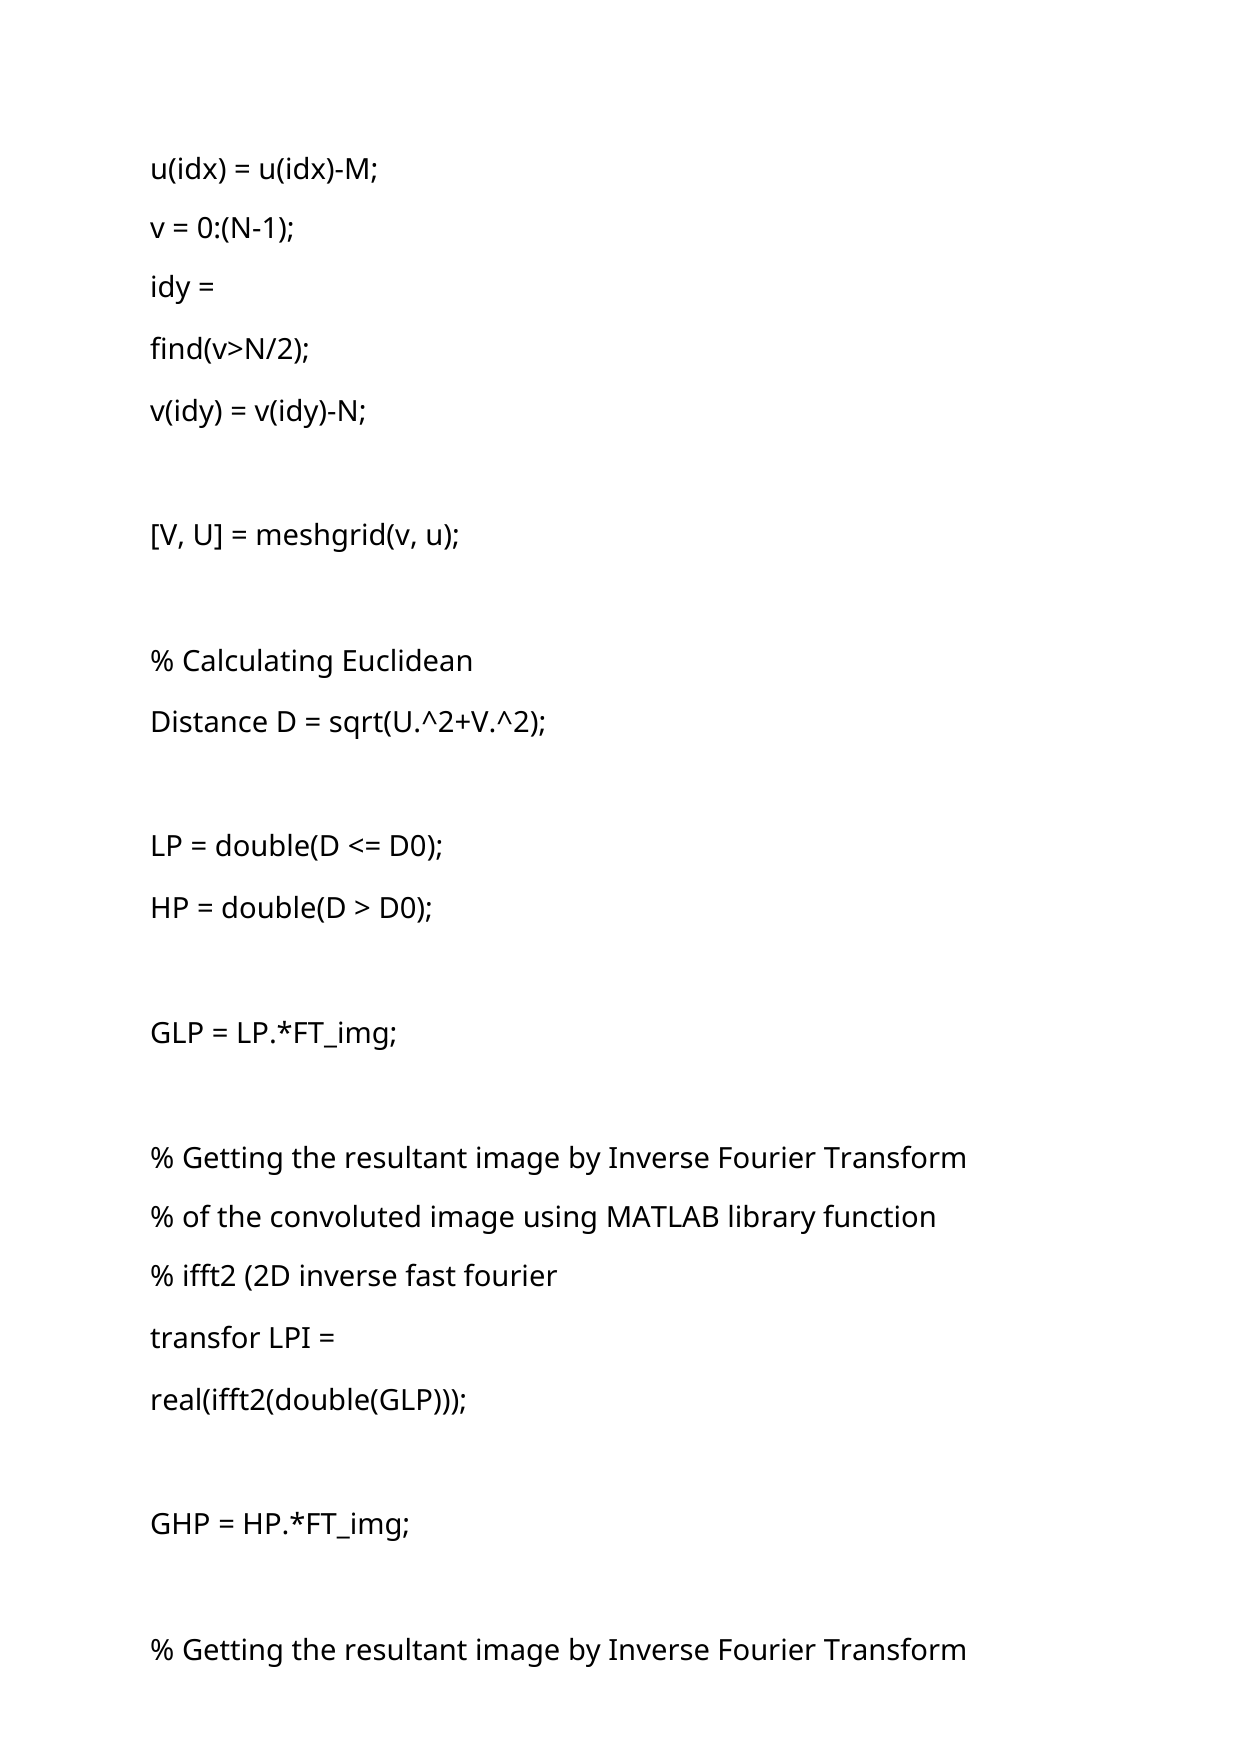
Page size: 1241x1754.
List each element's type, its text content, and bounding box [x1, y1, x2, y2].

text % Calculating Euclidean Distance D = sqrt(U.^2+V.^2); [150, 640, 588, 741]
text idy = find(v>N/2); v(idy) = v(idy)-N; [150, 266, 374, 429]
text u(idx) = u(idx)-M; [150, 148, 1101, 188]
text GLP = LP.*FT_img; [150, 1012, 1101, 1052]
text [150, 1196, 1101, 1236]
text % Getting the resultant image by Inverse Fourier Transform [150, 1137, 1101, 1177]
text LP = double(D <= D0); HP = double(D > D0); [150, 826, 444, 927]
text % Getting the resultant image by Inverse Fourier Transform [150, 1629, 1101, 1669]
text [V, U] = meshgrid(v, u); [150, 514, 1101, 554]
text v = 0:(N-1); [150, 207, 1101, 247]
text % ifft2 (2D inverse fast fourier transfor LPI = real(ifft2(double(GLP))); [150, 1255, 643, 1419]
text GHP = HP.*FT_img; [150, 1504, 1101, 1543]
